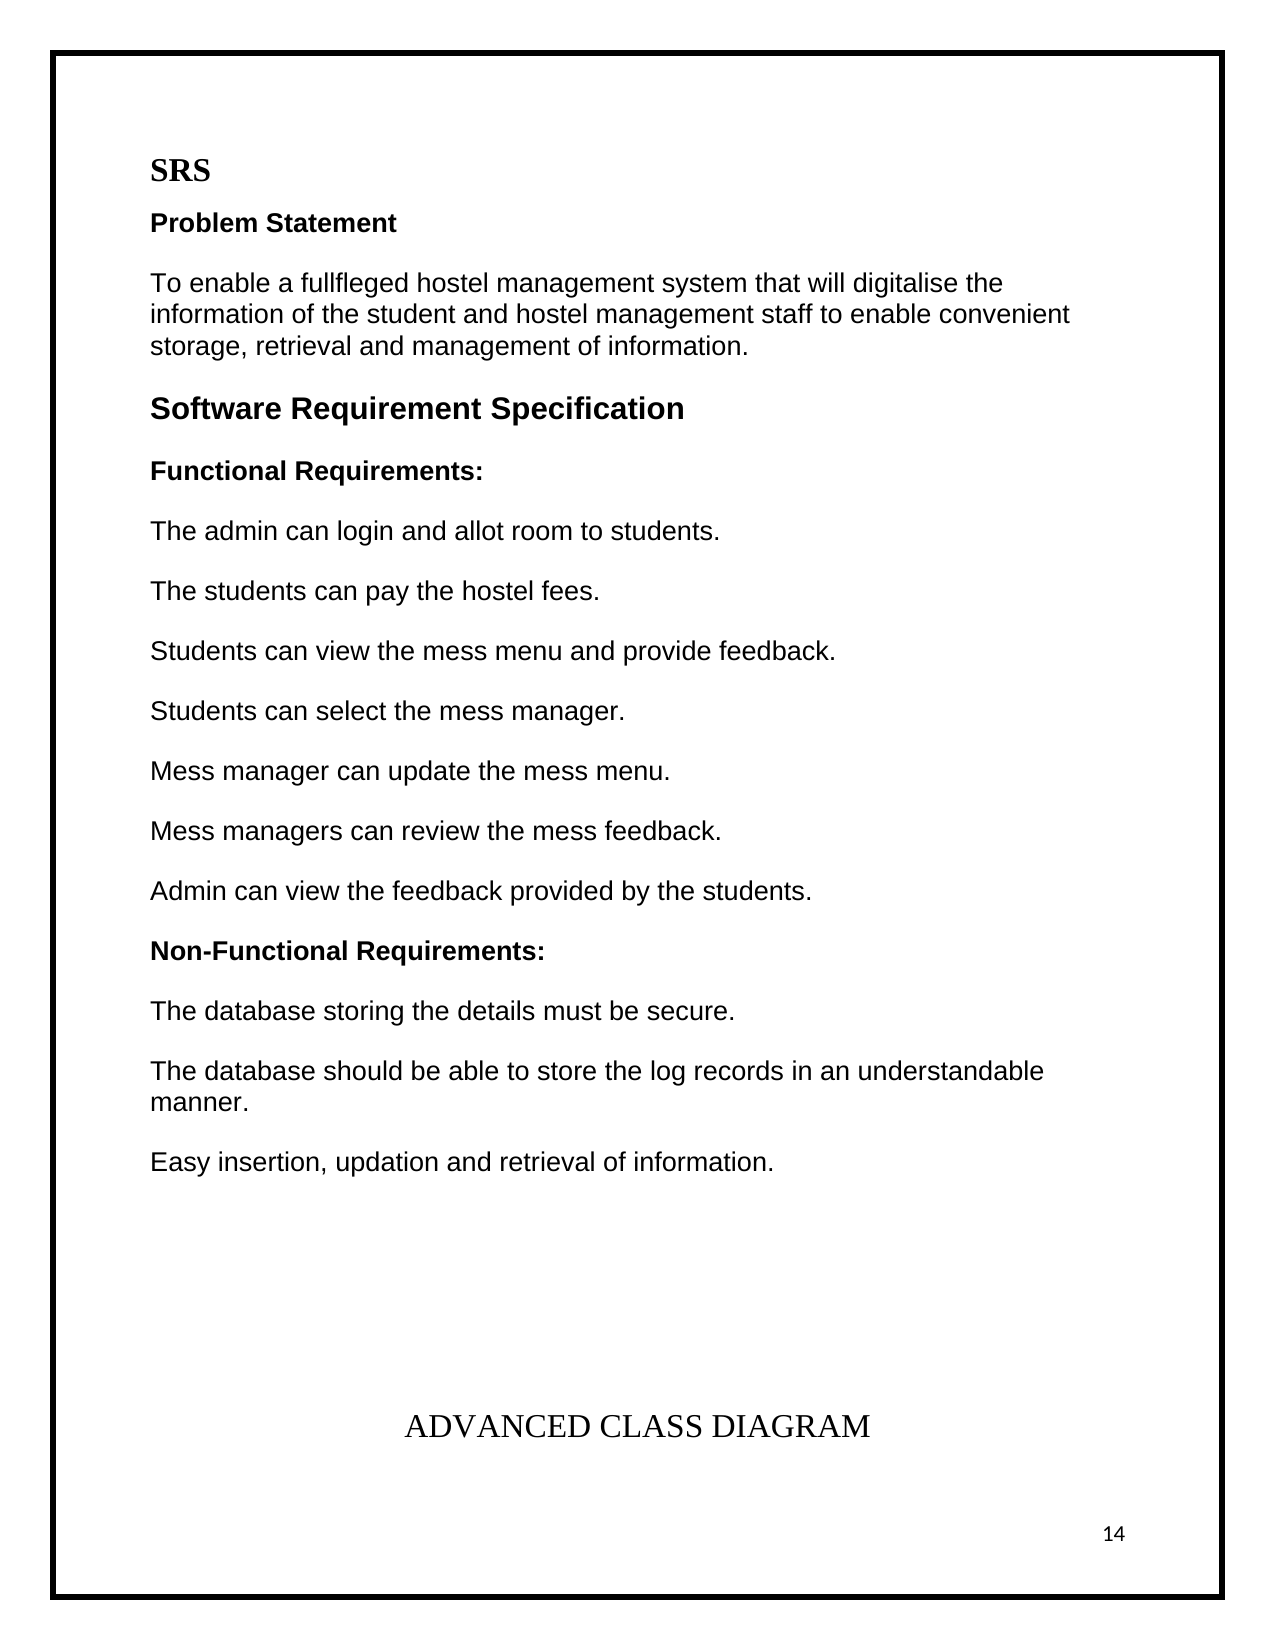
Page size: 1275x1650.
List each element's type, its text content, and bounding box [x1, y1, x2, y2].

text Admin can view the feedback provided by the students. [150, 874, 1125, 906]
text Mess manager can update the mess menu. [150, 754, 1125, 786]
text The admin can login and allot room to students. [150, 514, 1125, 546]
text To enable a fullfleged hostel management system that will digitalise the information of the student and hostel management staff to enable convenient storage, retrieval and management of information. [150, 267, 1125, 361]
text Non-Functional Requirements: [150, 934, 1125, 966]
text Problem Statement [150, 207, 1125, 238]
text The database should be able to store the log records in an understandable manner. [150, 1054, 1125, 1117]
text The database storing the details must be secure. [150, 994, 1125, 1026]
text The students can pay the hostel fees. [150, 574, 1125, 606]
text Mess managers can review the mess feedback. [150, 814, 1125, 846]
text Easy insertion, updation and retrieval of information. [150, 1146, 1125, 1177]
text Functional Requirements: [150, 454, 1125, 486]
text SRS [150, 150, 1125, 188]
text Students can select the mess manager. [150, 694, 1125, 726]
text Software Requirement Specification [150, 390, 1125, 426]
text Students can view the mess menu and provide feedback. [150, 634, 1125, 666]
text ADVANCED CLASS DIAGRAM [150, 1406, 1125, 1444]
